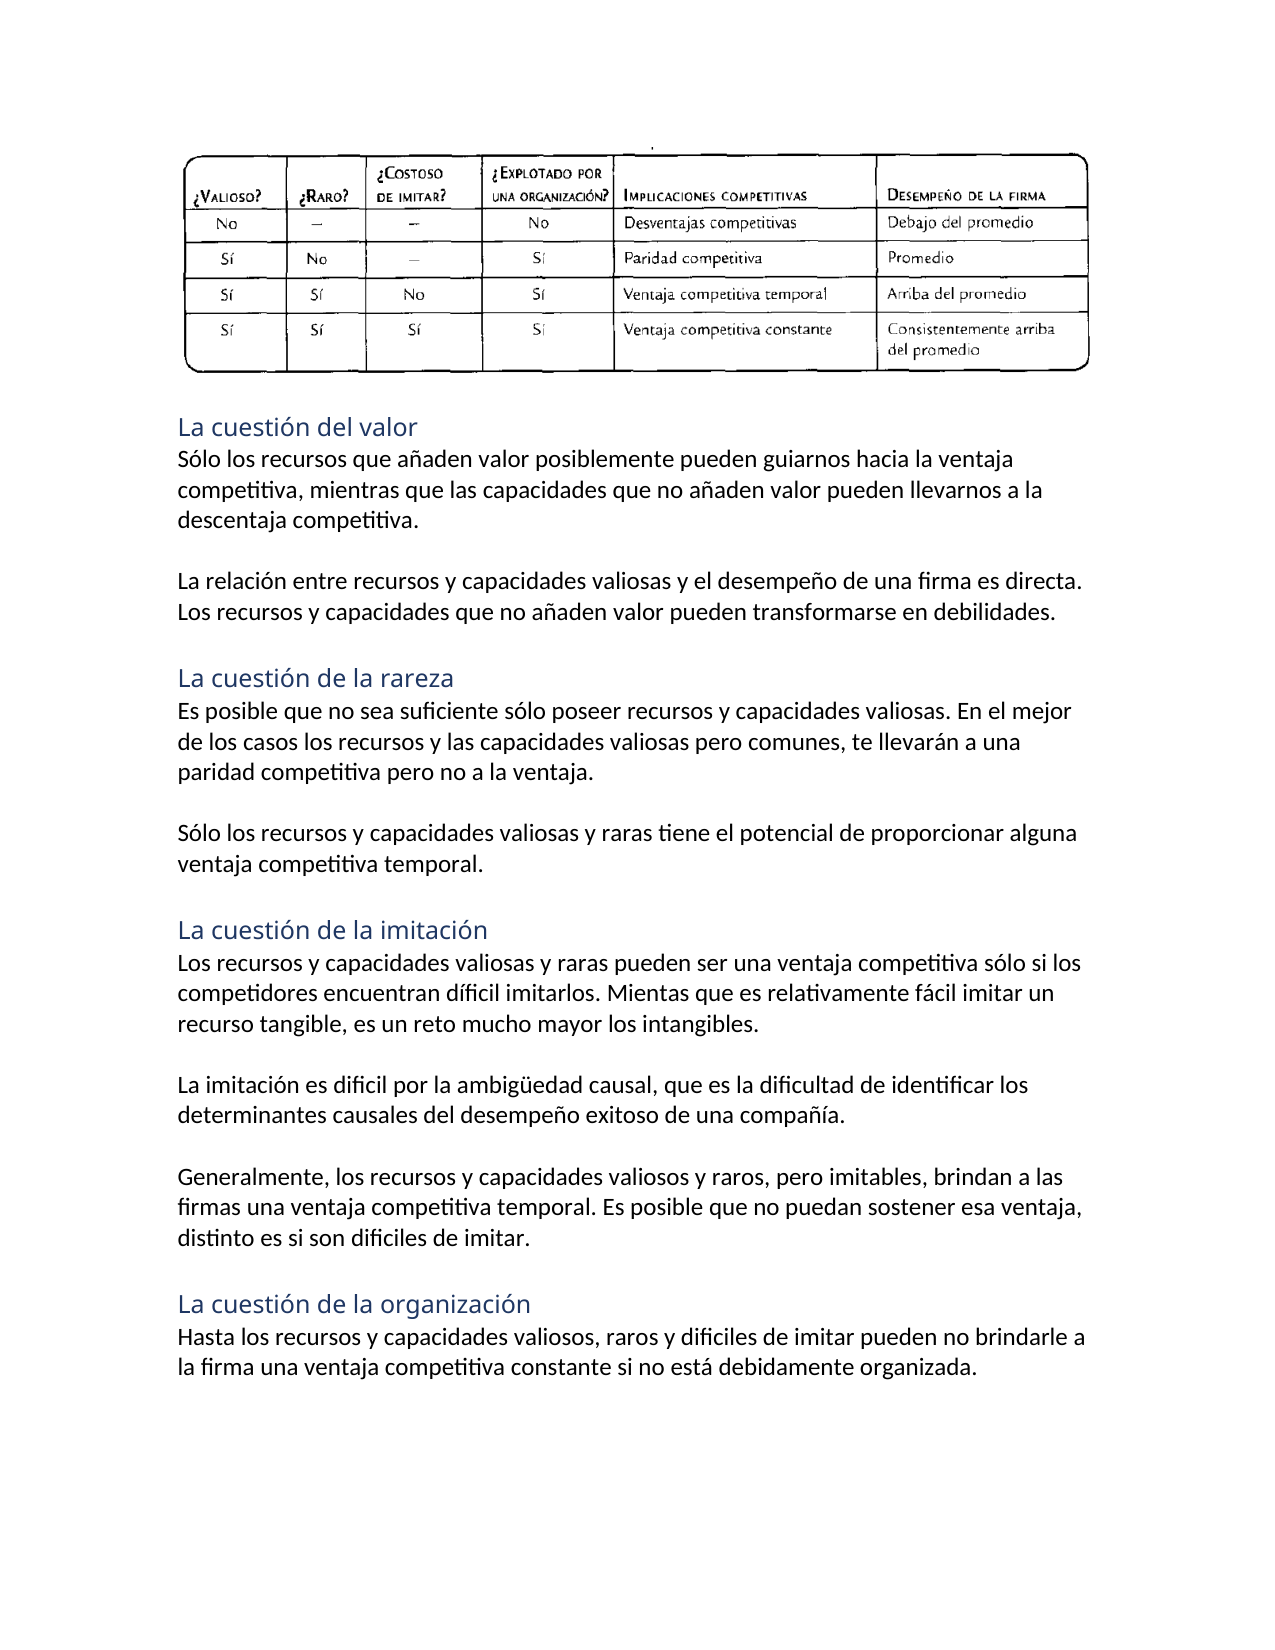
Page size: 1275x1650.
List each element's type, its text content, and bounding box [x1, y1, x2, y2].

text Sólo los recursos y capacidades valiosas y raras tiene el potencial de proporcionar alguna ventaja competitiva temporal. [177, 817, 1098, 878]
text Generalmente, los recursos y capacidades valiosos y raros, pero imitables, brindan a las firmas una ventaja competitiva temporal. Es posible que no puedan sostener esa ventaja, distinto es si son dificiles de imitar. [177, 1161, 1098, 1252]
text Sólo los recursos que añaden valor posiblemente pueden guiarnos hacia la ventaja competitiva, mientras que las capacidades que no añaden valor pueden llevarnos a la descentaja competitiva. [177, 443, 1098, 535]
text Es posible que no sea suficiente sólo poseer recursos y capacidades valiosas. En el mejor de los casos los recursos y las capacidades valiosas pero comunes, te llevarán a una paridad competitiva pero no a la ventaja. [177, 695, 1098, 787]
text La imitación es dificil por la ambigüedad causal, que es la dificultad de identificar los determinantes causales del desempeño exitoso de una compañía. [177, 1069, 1098, 1130]
picture [177, 147, 1098, 375]
subtitle La cuestión del valor [177, 409, 1098, 443]
text La relación entre recursos y capacidades valiosas y el desempeño de una firma es directa. Los recursos y capacidades que no añaden valor pueden transformarse en debilidades. [177, 565, 1098, 626]
subtitle La cuestión de la imitación [177, 913, 1098, 947]
text Los recursos y capacidades valiosas y raras pueden ser una ventaja competitiva sólo si los competidores encuentran díficil imitarlos. Mientas que es relativamente fácil imitar un recurso tangible, es un reto mucho mayor los intangibles. [177, 947, 1098, 1039]
subtitle La cuestión de la organización [177, 1287, 1098, 1321]
text Hasta los recursos y capacidades valiosos, raros y dificiles de imitar pueden no brindarle a la firma una ventaja competitiva constante si no está debidamente organizada. [177, 1321, 1098, 1382]
subtitle La cuestión de la rareza [177, 661, 1098, 695]
